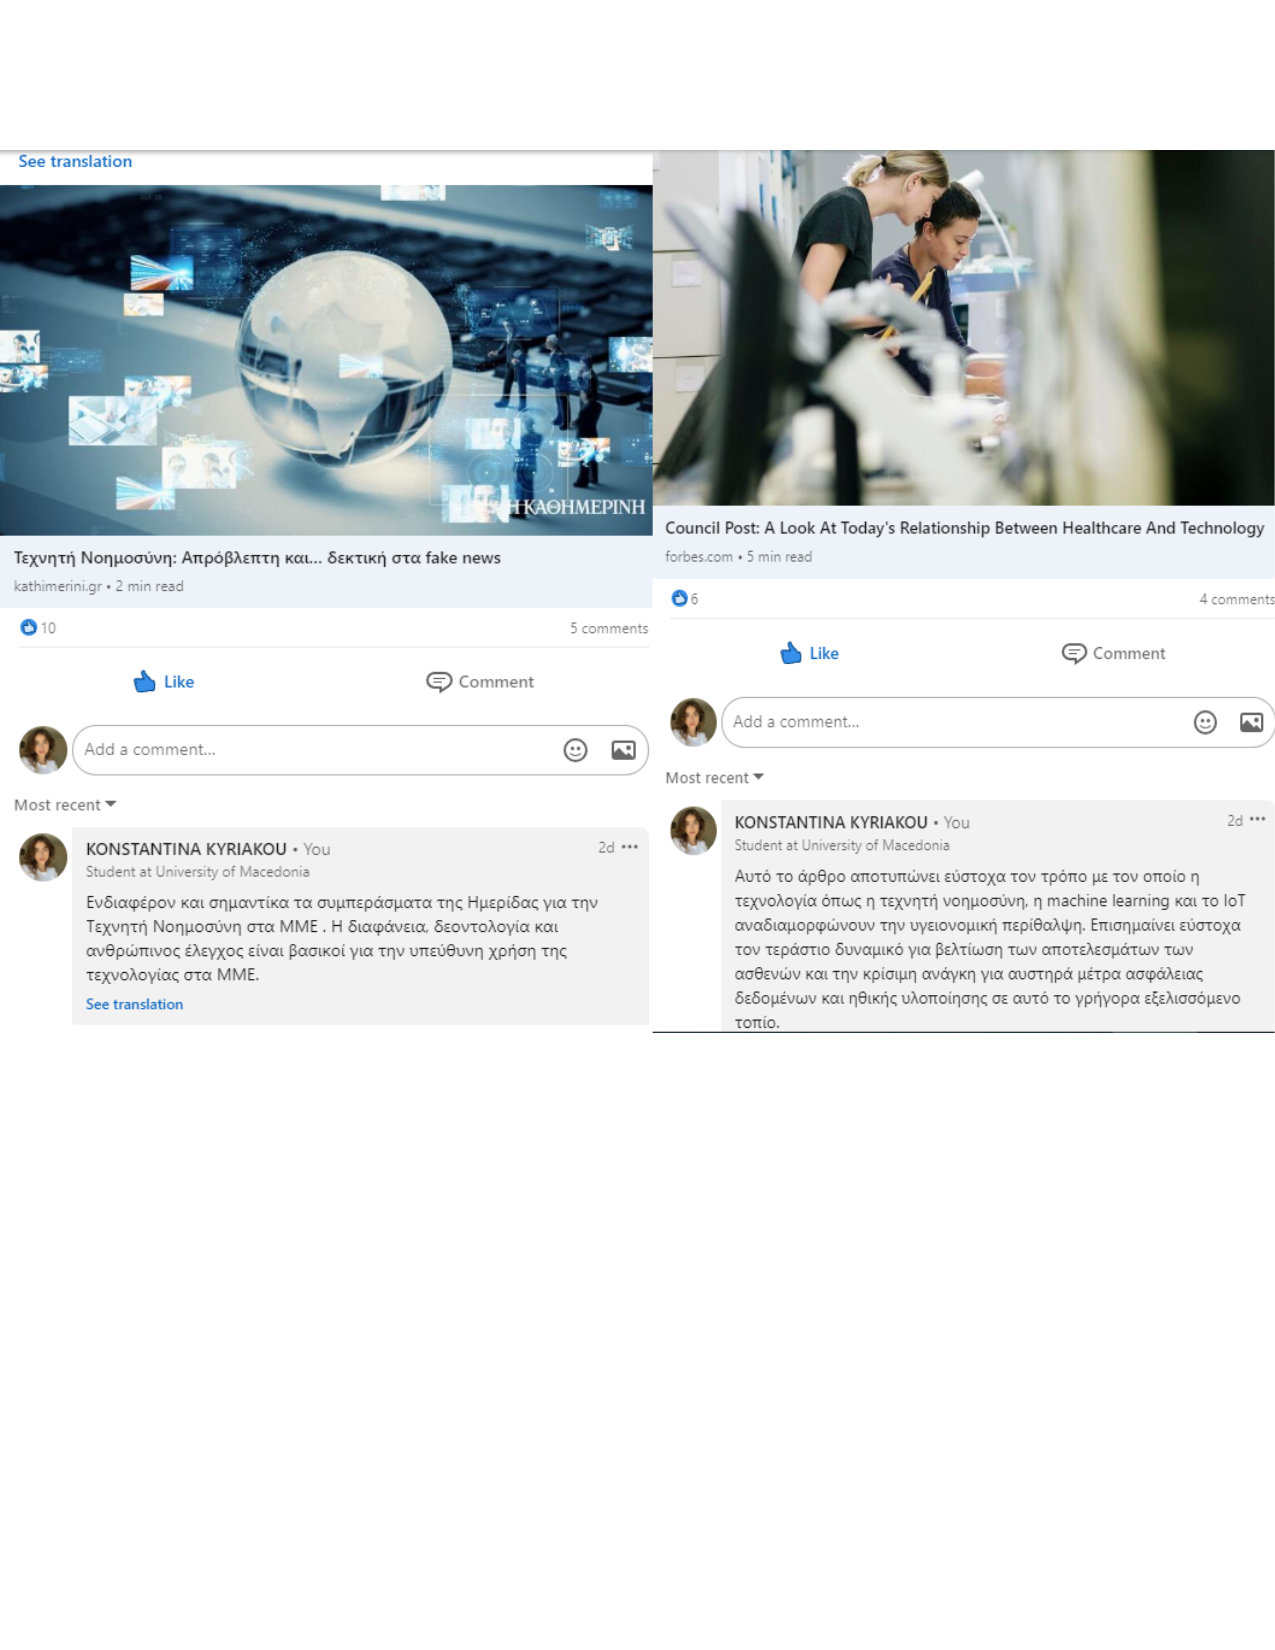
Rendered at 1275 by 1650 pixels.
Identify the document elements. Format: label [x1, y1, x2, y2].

picture [0, 150, 1275, 1033]
